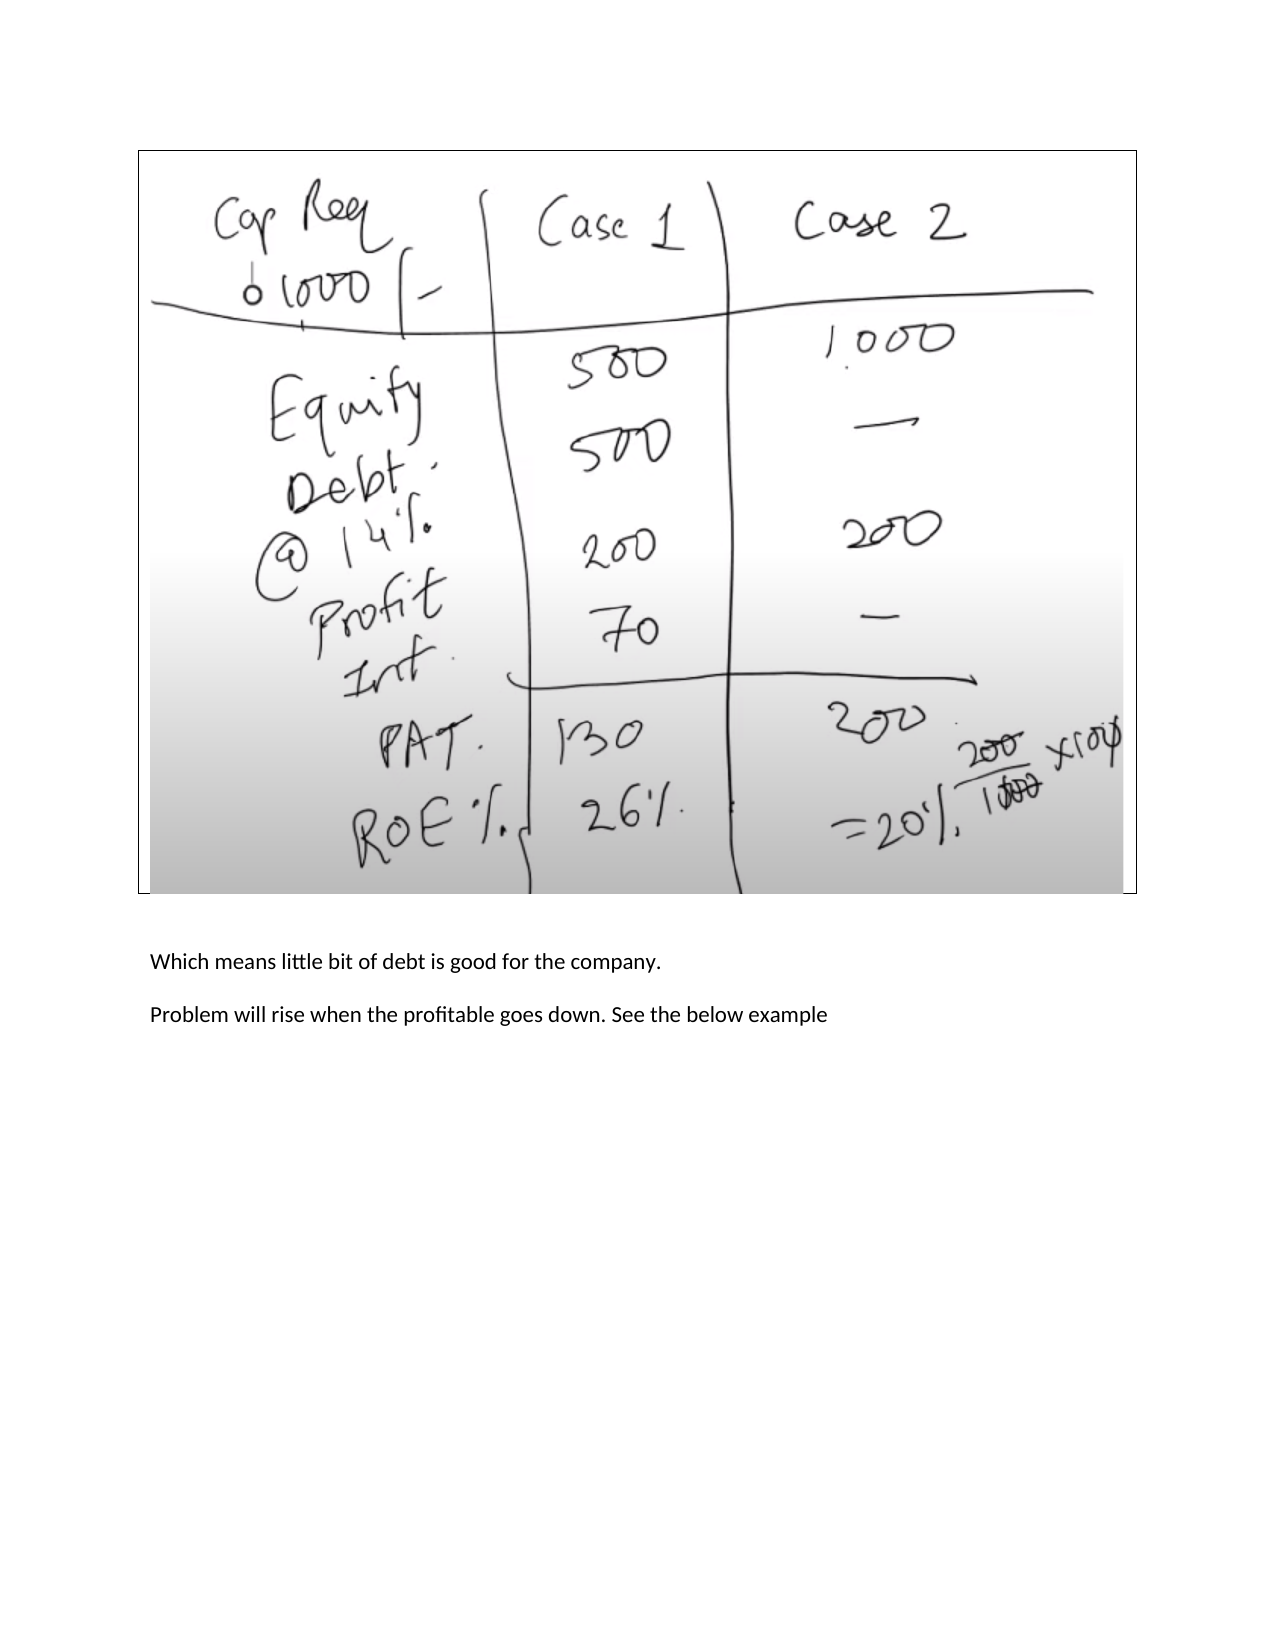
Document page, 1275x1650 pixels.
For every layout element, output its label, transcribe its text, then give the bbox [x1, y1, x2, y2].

table_header [139, 151, 150, 893]
text Which means little bit of debt is good for the company. [150, 947, 1125, 975]
picture [150, 151, 1124, 894]
table_header [1124, 151, 1136, 893]
text Problem will rise when the profitable goes down. See the below example [150, 1000, 1125, 1028]
